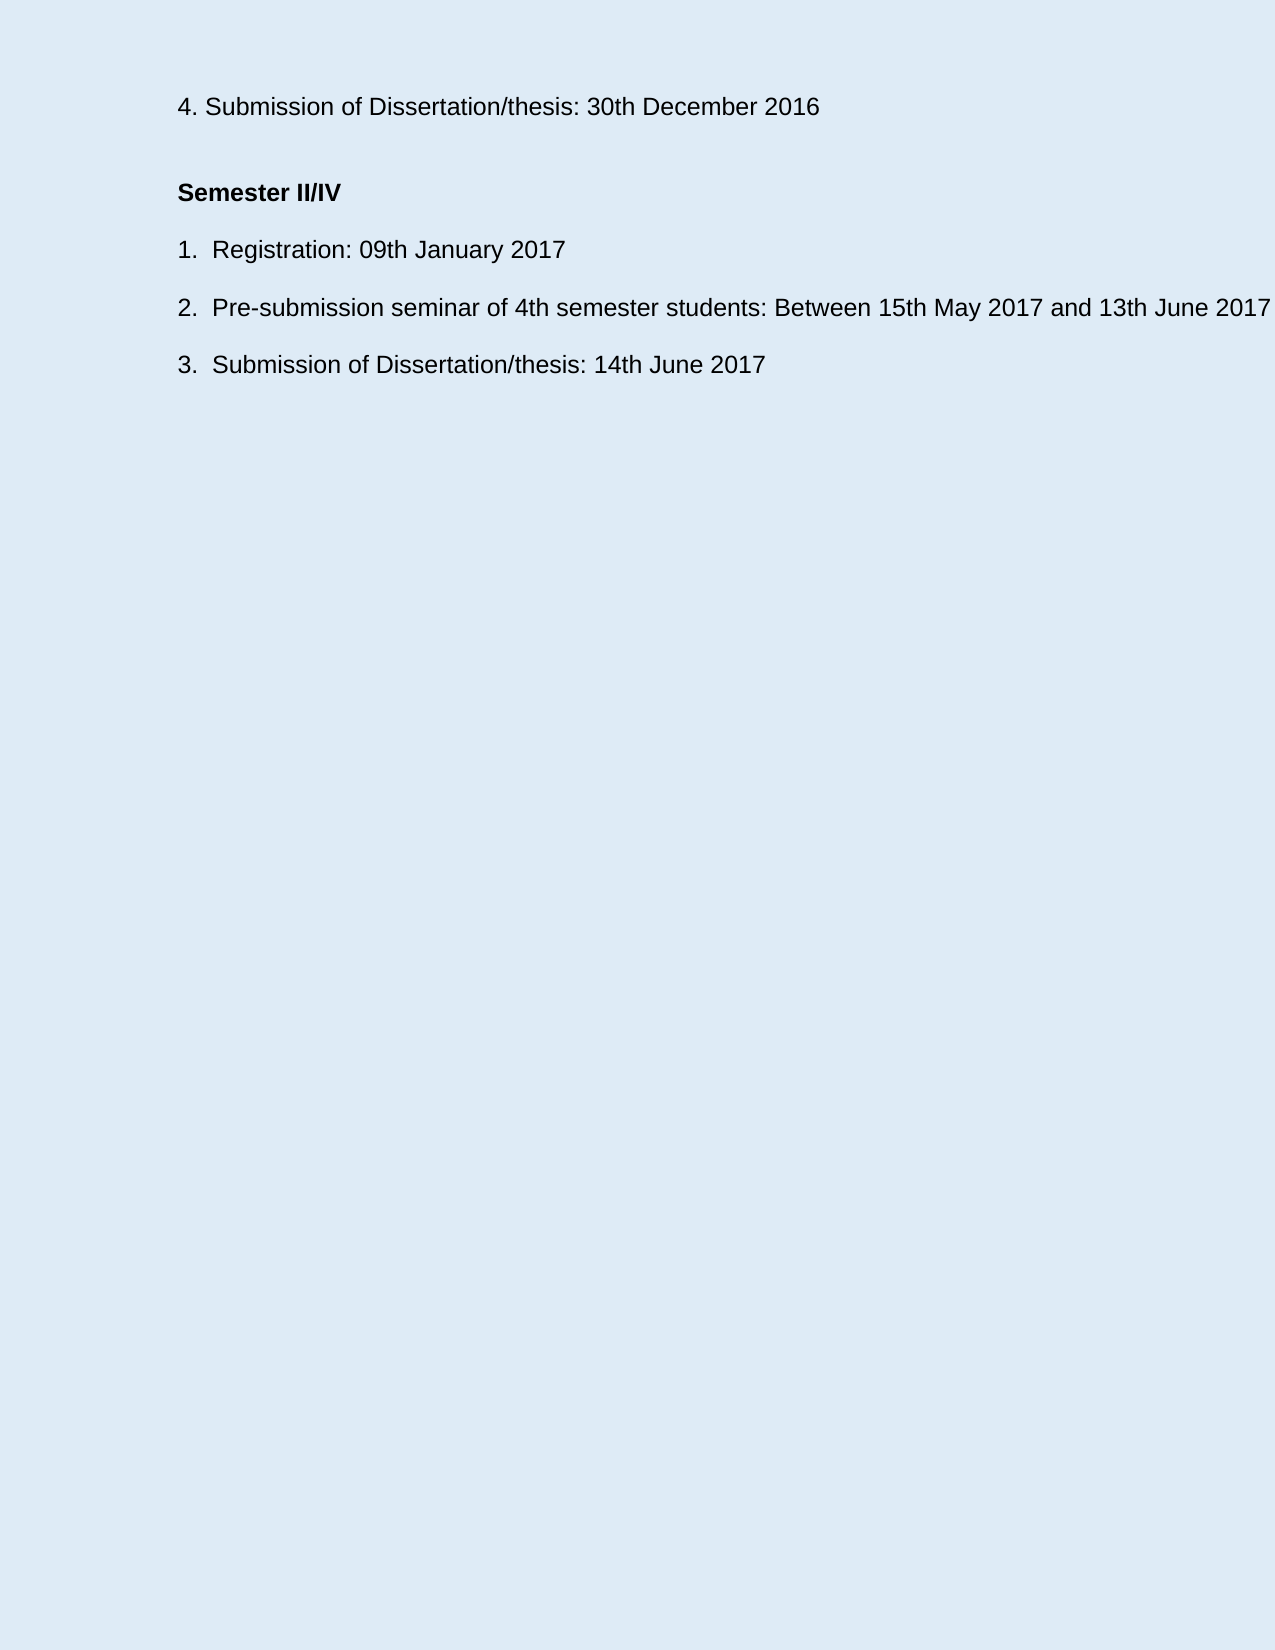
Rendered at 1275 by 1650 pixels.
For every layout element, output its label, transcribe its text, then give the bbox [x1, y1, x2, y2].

text 1. Registration: 09th January 2017 [177, 235, 1275, 293]
text 3. Submission of Dissertation/thesis: 14th June 2017 [177, 350, 1275, 408]
text 2. Pre-submission seminar of 4th semester students: Between 15th May 2017 and 13th June 2017 [177, 293, 1275, 350]
text Semester II/IV [177, 178, 1275, 235]
text 4. Submission of Dissertation/thesis: 30th December 2016 [177, 92, 1102, 178]
